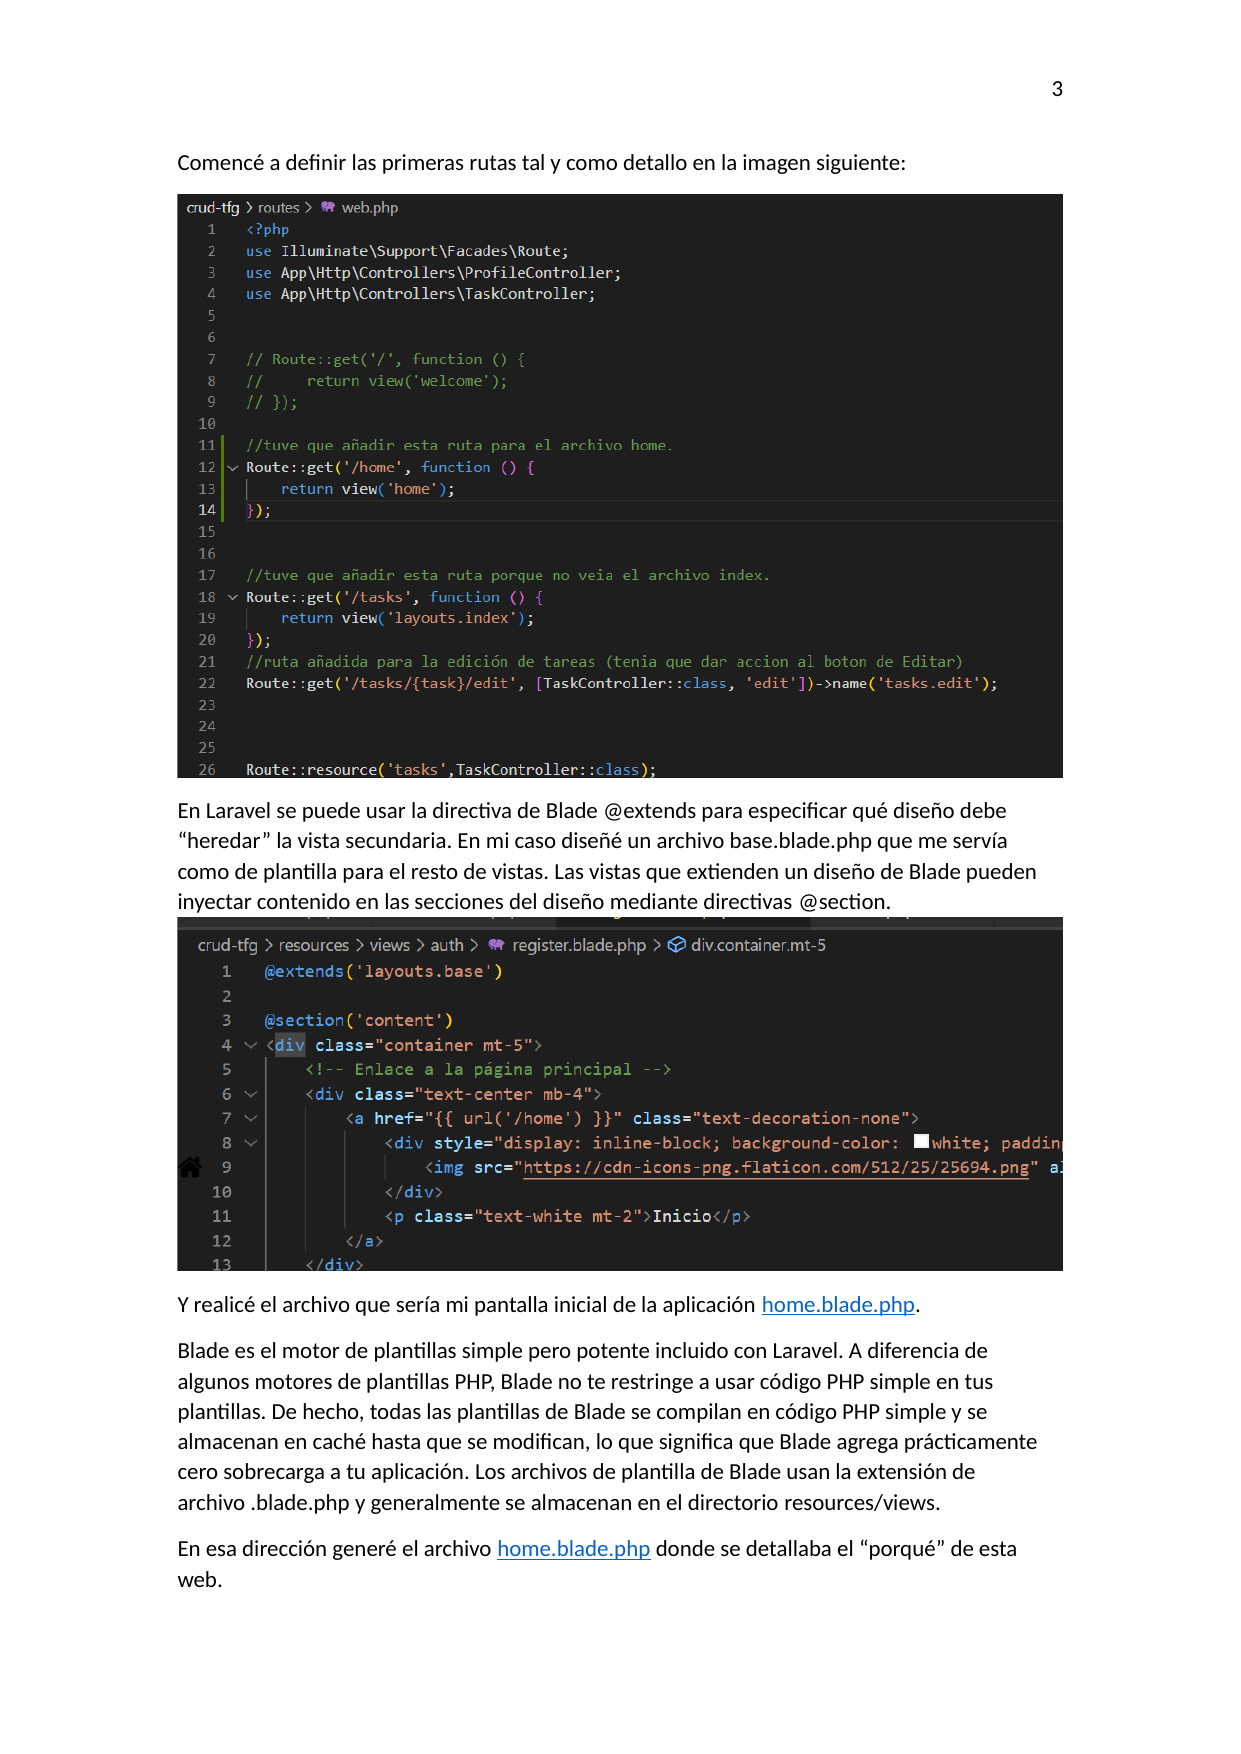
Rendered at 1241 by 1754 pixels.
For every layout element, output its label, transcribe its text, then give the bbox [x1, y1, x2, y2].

text Comencé a definir las primeras rutas tal y como detallo en la imagen siguiente: [177, 148, 1063, 176]
text Y realicé el archivo que sería mi pantalla inicial de la aplicación home.blade.php. [177, 1290, 1063, 1318]
text Blade es el motor de plantillas simple pero potente incluido con Laravel. A diferencia de algunos motores de plantillas PHP, Blade no te restringe a usar código PHP simple en tus plantillas. De hecho, todas las plantillas de Blade se compilan en código PHP simple y se almacenan en caché hasta que se modifican, lo que significa que Blade agrega prácticamente cero sobrecarga a tu aplicación. Los archivos de plantilla de Blade usan la extensión de archivo .blade.php y generalmente se almacenan en el directorio resources/views. [177, 1337, 1063, 1516]
picture [177, 917, 1063, 1271]
text En Laravel se puede usar la directiva de Blade @extends para especificar qué diseño debe “heredar” la vista secundaria. En mi caso diseñé un archivo base.blade.php que me servía como de plantilla para el resto de vistas. Las vistas que extienden un diseño de Blade pueden inyectar contenido en las secciones del diseño mediante directivas @section. [177, 796, 1063, 917]
picture [177, 194, 1063, 778]
text En esa dirección generé el archivo home.blade.php donde se detallaba el “porqué” de esta web. [177, 1534, 1063, 1593]
